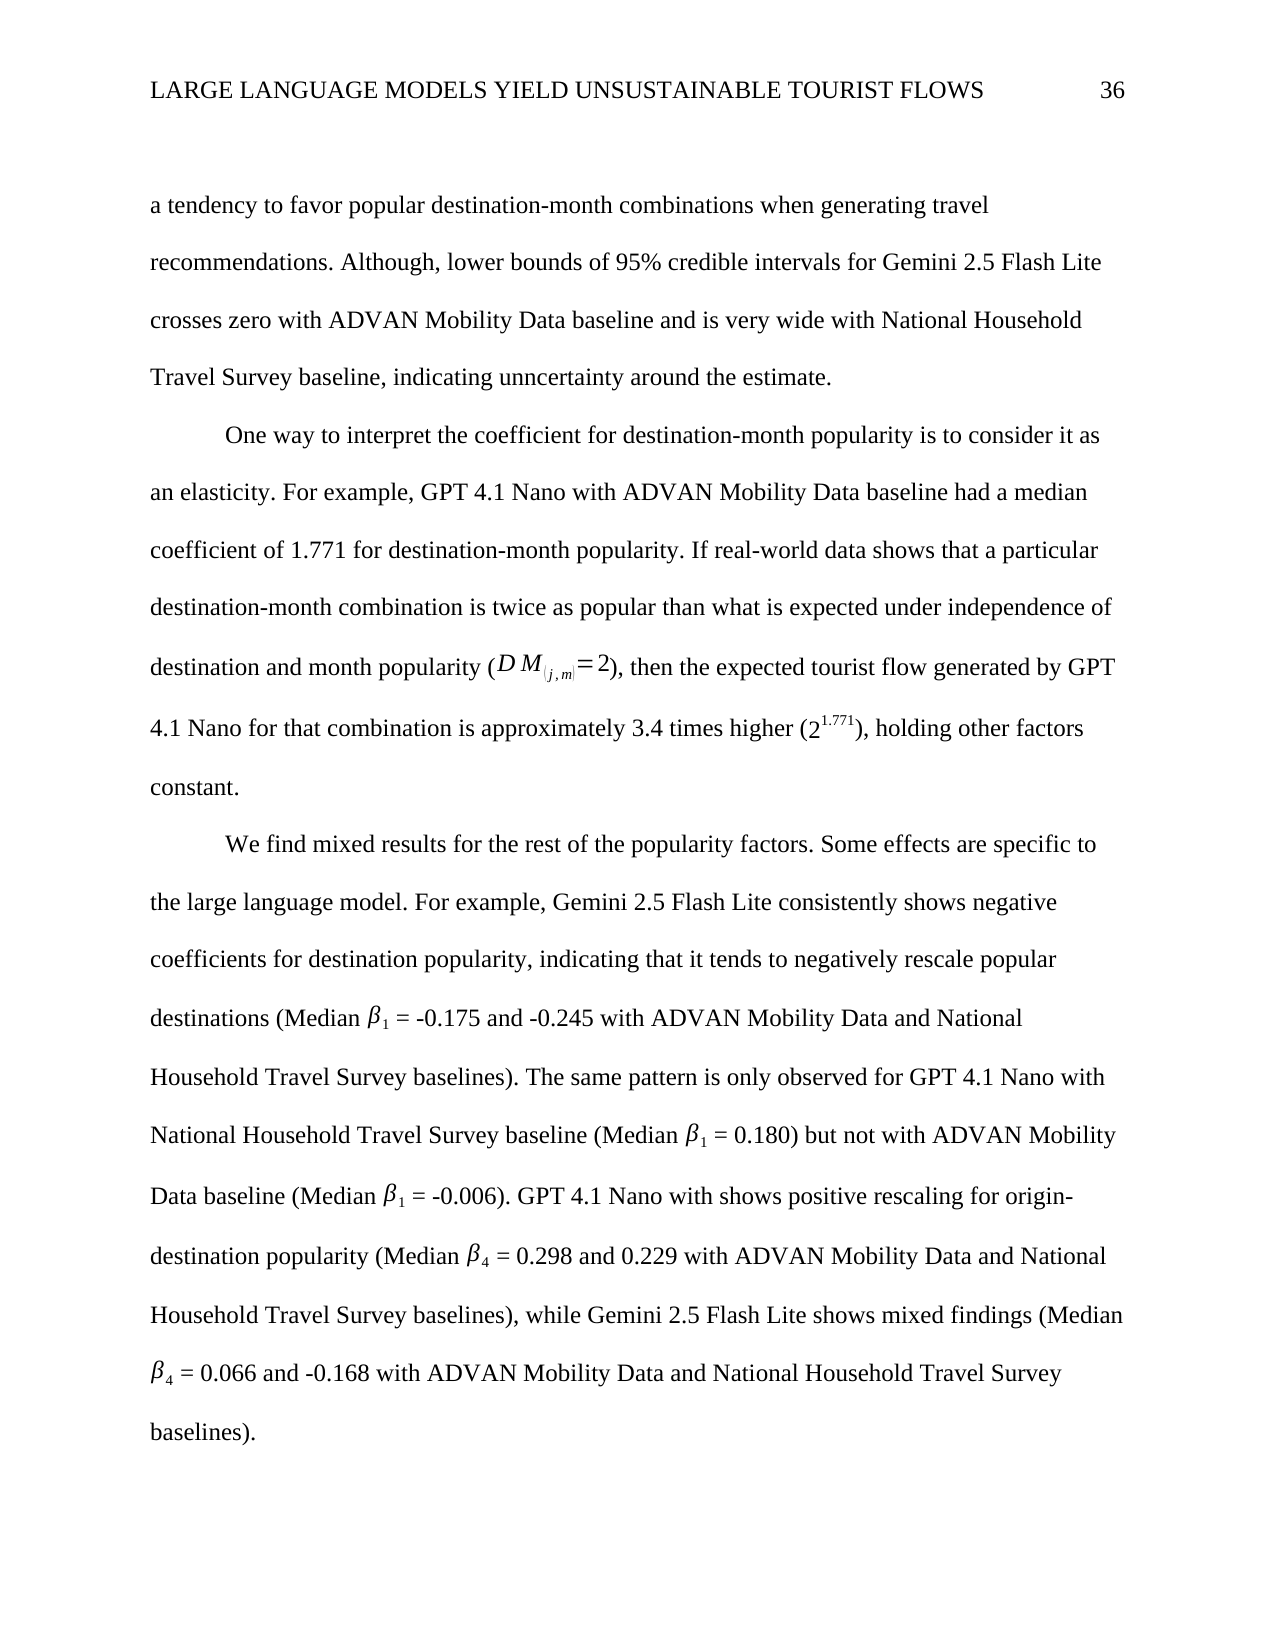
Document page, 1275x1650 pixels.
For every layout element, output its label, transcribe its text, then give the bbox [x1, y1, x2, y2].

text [150, 190, 1125, 391]
text We find mixed results for the rest of the popularity factors. Some effects are specific to the large language model. For example, Gemini 2.5 Flash Lite consistently shows negative coefficients for destination popularity, indicating that it tends to negatively rescale popular destinations (Median = -0.175 and -0.245 with ADVAN Mobility Data and National Household Travel Survey baselines). The same pattern is only observed for GPT 4.1 Nano with National Household Travel Survey baseline (Median = 0.180) but not with ADVAN Mobility Data baseline (Median = -0.006). GPT 4.1 Nano with shows positive rescaling for origin-destination popularity (Median = 0.298 and 0.229 with ADVAN Mobility Data and National Household Travel Survey baselines), while Gemini 2.5 Flash Lite shows mixed findings (Median = 0.066 and -0.168 with ADVAN Mobility Data and National Household Travel Survey baselines). [150, 829, 1125, 1446]
text One way to interpret the coefficient for destination-month popularity is to consider it as an elasticity. For example, GPT 4.1 Nano with ADVAN Mobility Data baseline had a median coefficient of 1.771 for destination-month popularity. If real-world data shows that a particular destination-month combination is twice as popular than what is expected under independence of destination and month popularity (), then the expected tourist flow generated by GPT 4.1 Nano for that combination is approximately 3.4 times higher (), holding other factors constant. [150, 420, 1125, 801]
